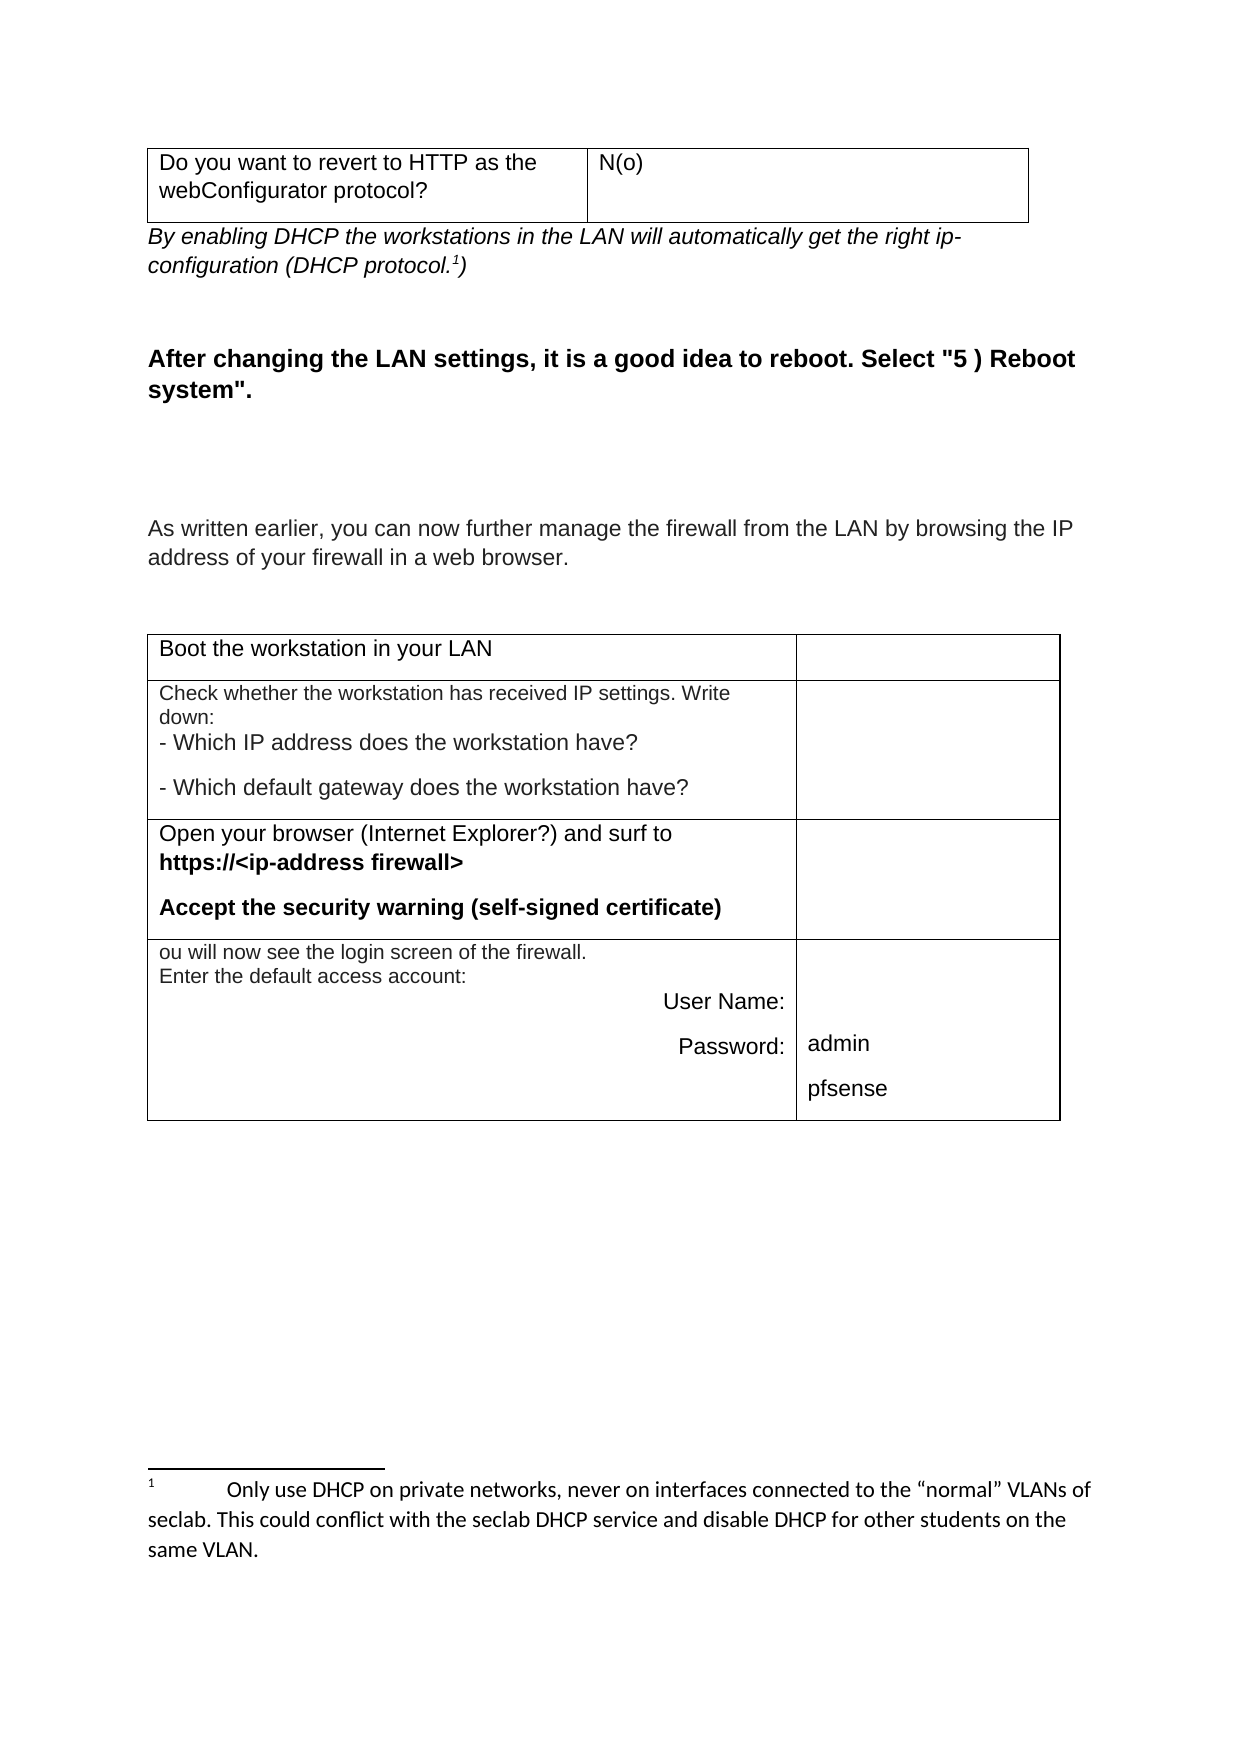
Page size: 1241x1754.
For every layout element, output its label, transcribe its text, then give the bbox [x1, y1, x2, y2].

table_cell Check whether the workstation has received IP settings. Write down: - Which IP address does the workstation have? - Which default gateway does the workstation have? [148, 681, 796, 819]
table_cell [797, 681, 1059, 819]
text After changing the LAN settings, it is a good idea to reboot. Select "5 ) Reboot system". [148, 344, 1093, 403]
table_cell Do you want to revert to HTTP as the webConfigurator protocol? [148, 149, 587, 222]
table_cell N(o) [588, 149, 1028, 222]
table_cell admin pfsense [797, 940, 1059, 1120]
table_cell [797, 820, 1059, 939]
table_header [797, 635, 1059, 680]
text As written earlier, you can now further manage the firewall from the LAN by browsing the IP address of your firewall in a web browser. [148, 515, 1093, 570]
table_header Boot the workstation in your LAN [148, 635, 796, 680]
text By enabling DHCP the workstations in the LAN will automatically get the right ip-configuration (DHCP protocol.) [148, 223, 1093, 278]
table_cell Open your browser (Internet Explorer?) and surf to https://<ip-address firewall> Accept the security warning (self-signed certificate) [148, 820, 796, 939]
table_cell ou will now see the login screen of the firewall. Enter the default access account: User Name: Password: [148, 940, 796, 1120]
